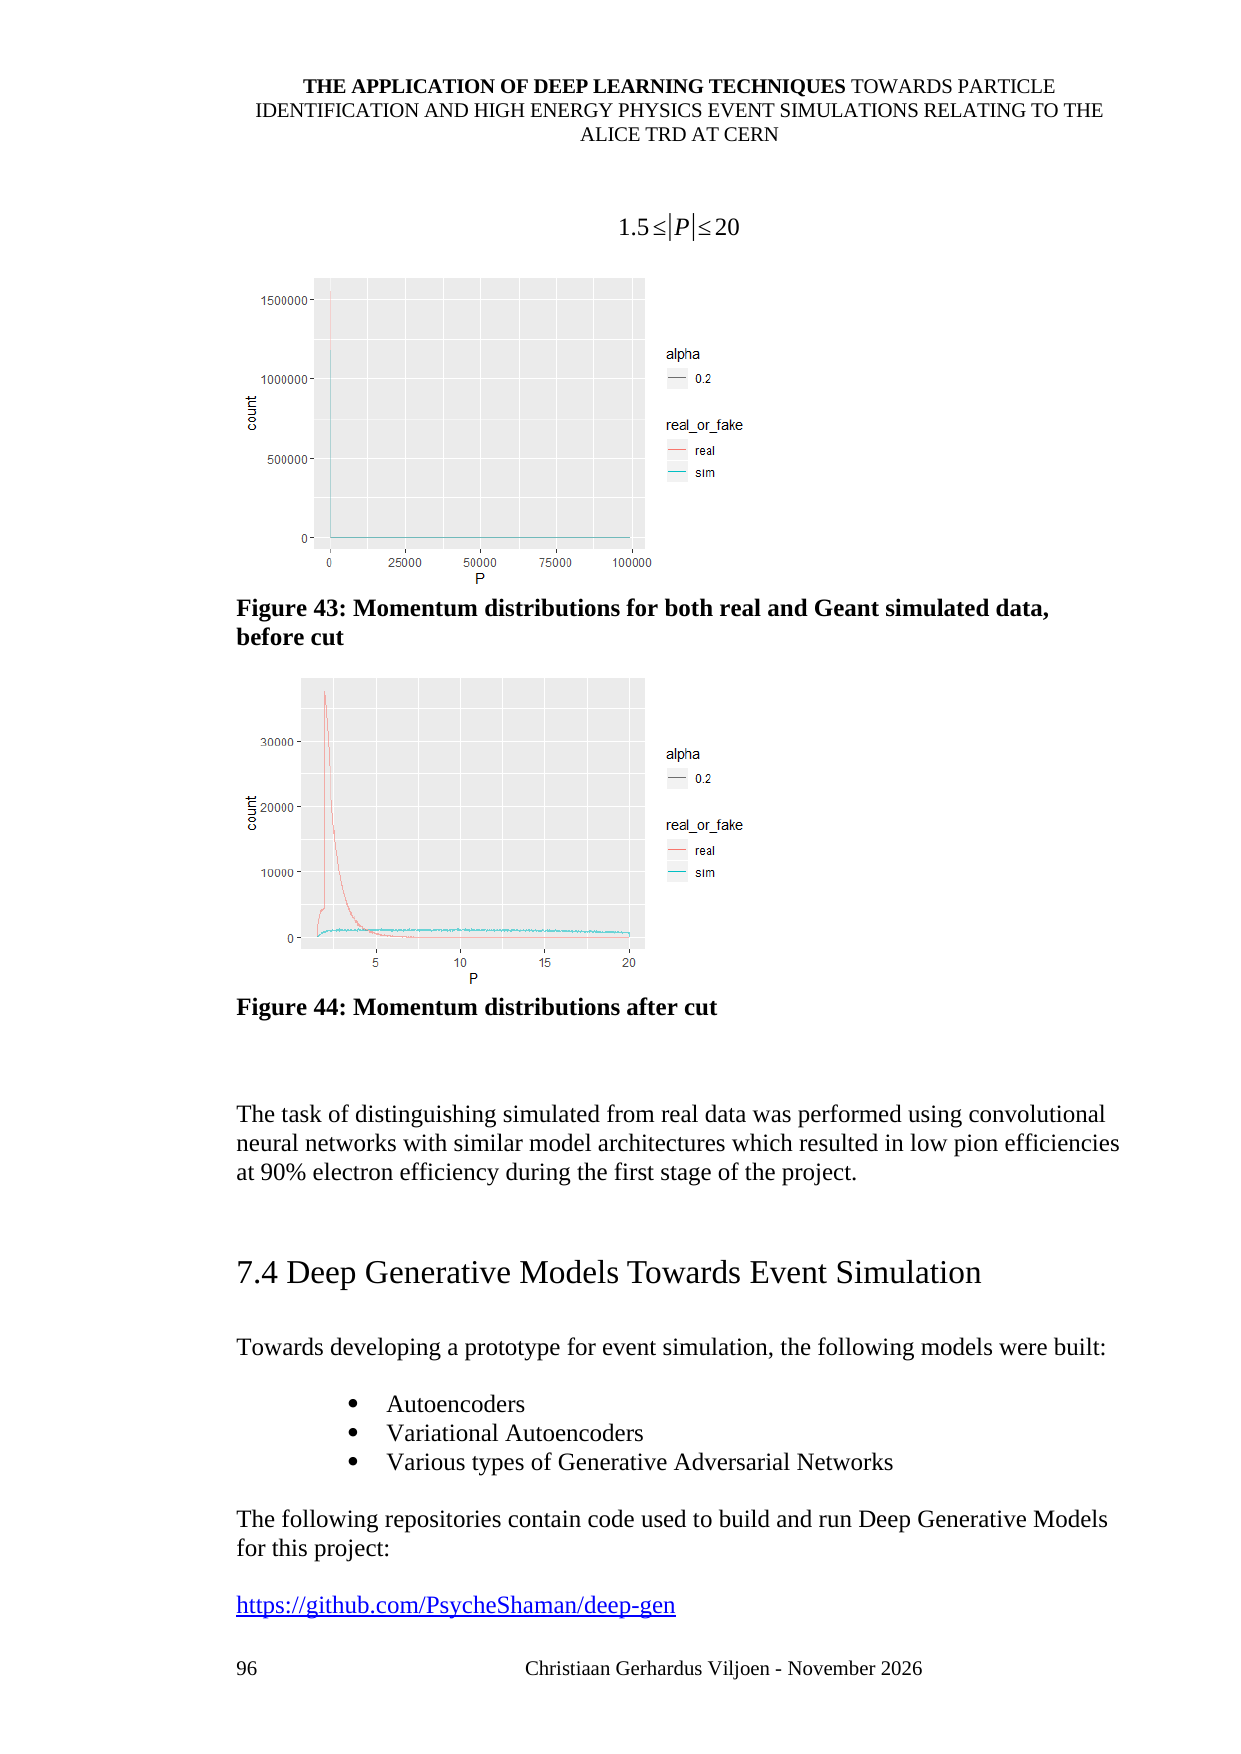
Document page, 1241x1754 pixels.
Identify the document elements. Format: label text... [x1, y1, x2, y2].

list Autoencoders [349, 1389, 1122, 1418]
subtitle Deep Generative Models Towards Event Simulation [236, 1252, 1122, 1290]
text The following repositories contain code used to build and run Deep Generative Models for this project: [236, 1504, 1122, 1562]
text Towards developing a prototype for event simulation, the following models were built: [236, 1332, 1122, 1360]
text Figure 44: Momentum distributions after cut [236, 992, 1122, 1021]
text Figure 43: Momentum distributions for both real and Geant simulated data, before cut [236, 593, 1122, 650]
text https://github.com/PsycheShaman/deep-gen [236, 1590, 1122, 1619]
picture [236, 271, 757, 593]
text The task of distinguishing simulated from real data was performed using convolutional neural networks with similar model architectures which resulted in low pion efficiencies at 90% electron efficiency during the first stage of the project. [236, 1099, 1122, 1186]
list Variational Autoencoders [349, 1418, 1122, 1447]
picture [236, 671, 757, 993]
list Various types of Generative Adversarial Networks [349, 1447, 1122, 1475]
